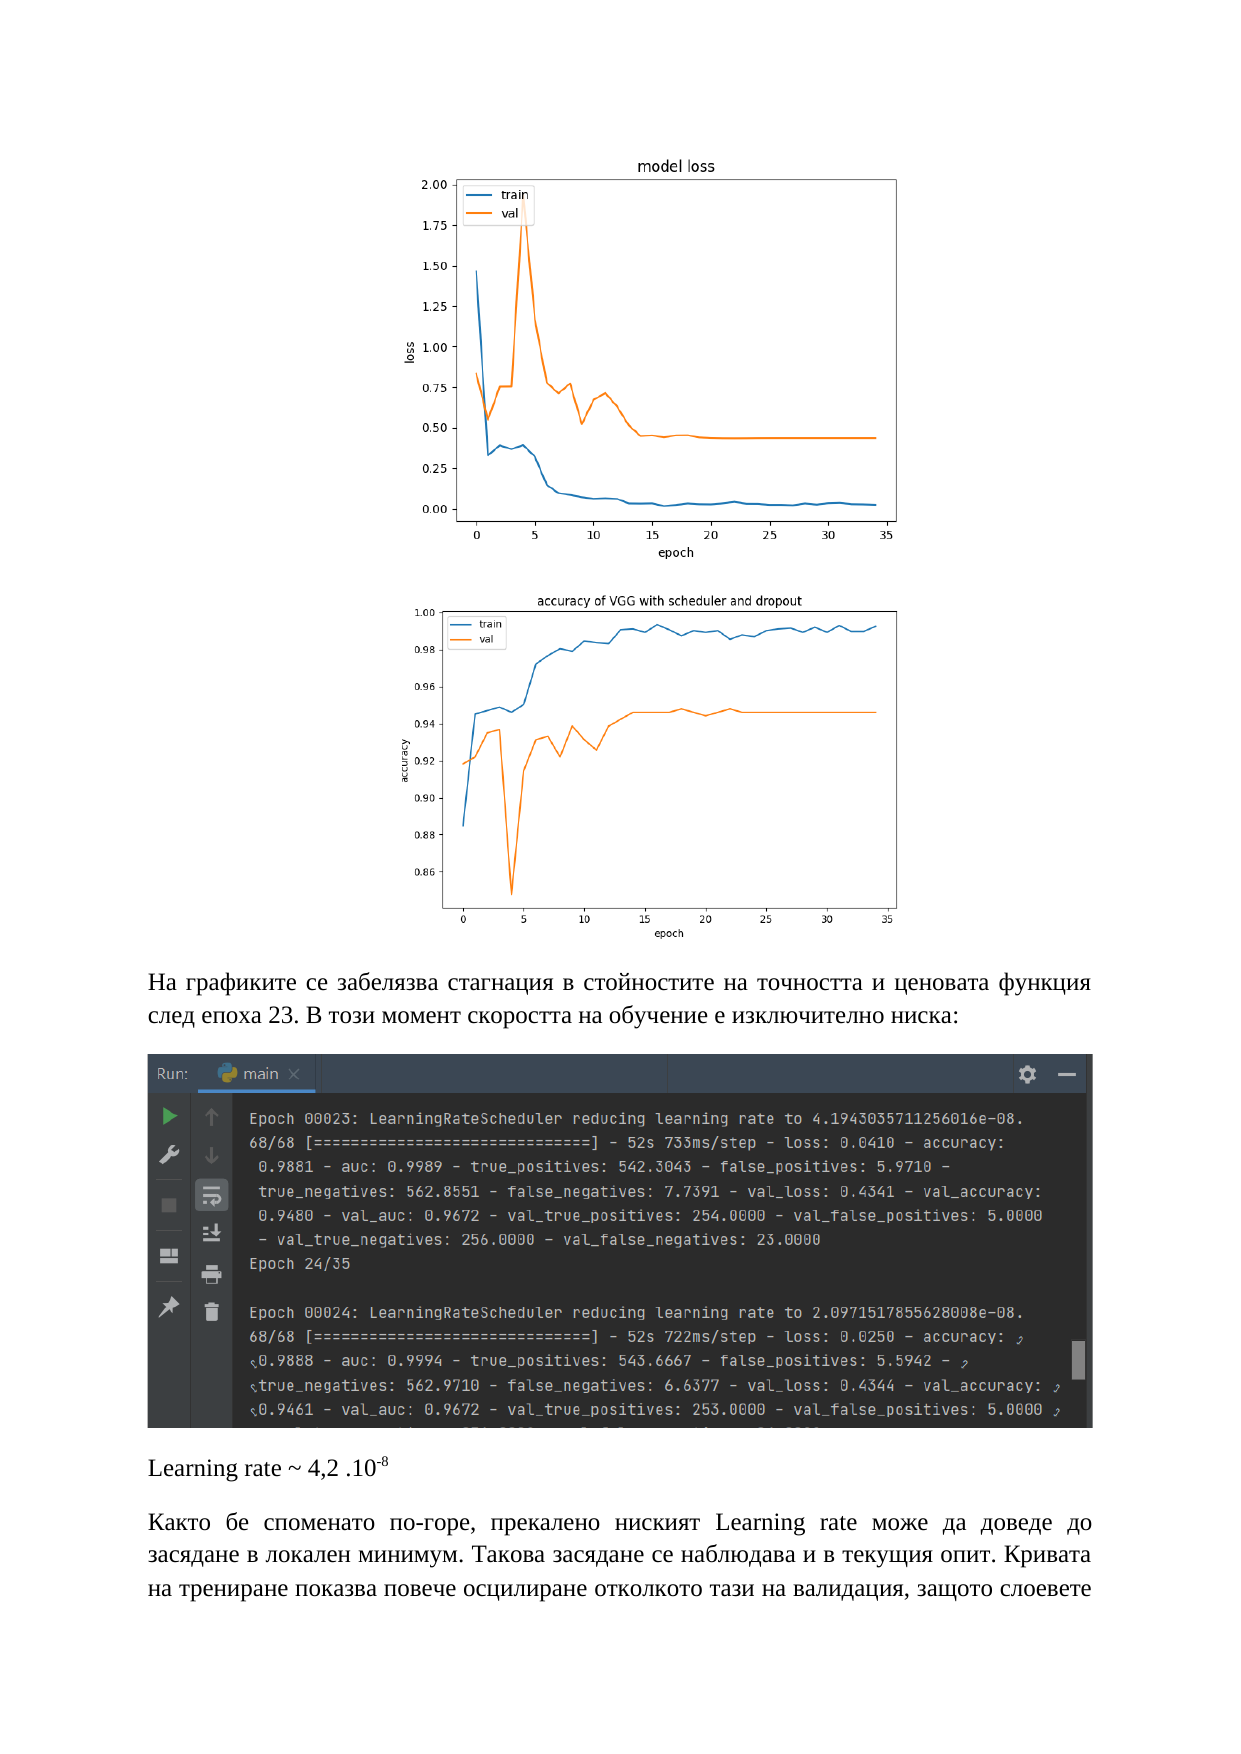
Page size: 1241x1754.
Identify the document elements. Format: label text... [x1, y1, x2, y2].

text Learning rate ~ 4,2 .10-8 [148, 1453, 1093, 1481]
picture [147, 1054, 1093, 1428]
picture [392, 147, 922, 564]
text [148, 1507, 1093, 1601]
picture [393, 588, 921, 943]
text На графиките се забелязва стагнация в стойностите на точността и ценовата функция след епоха 23. В този момент скоростта на обучение е изключително ниска: [148, 967, 1093, 1029]
